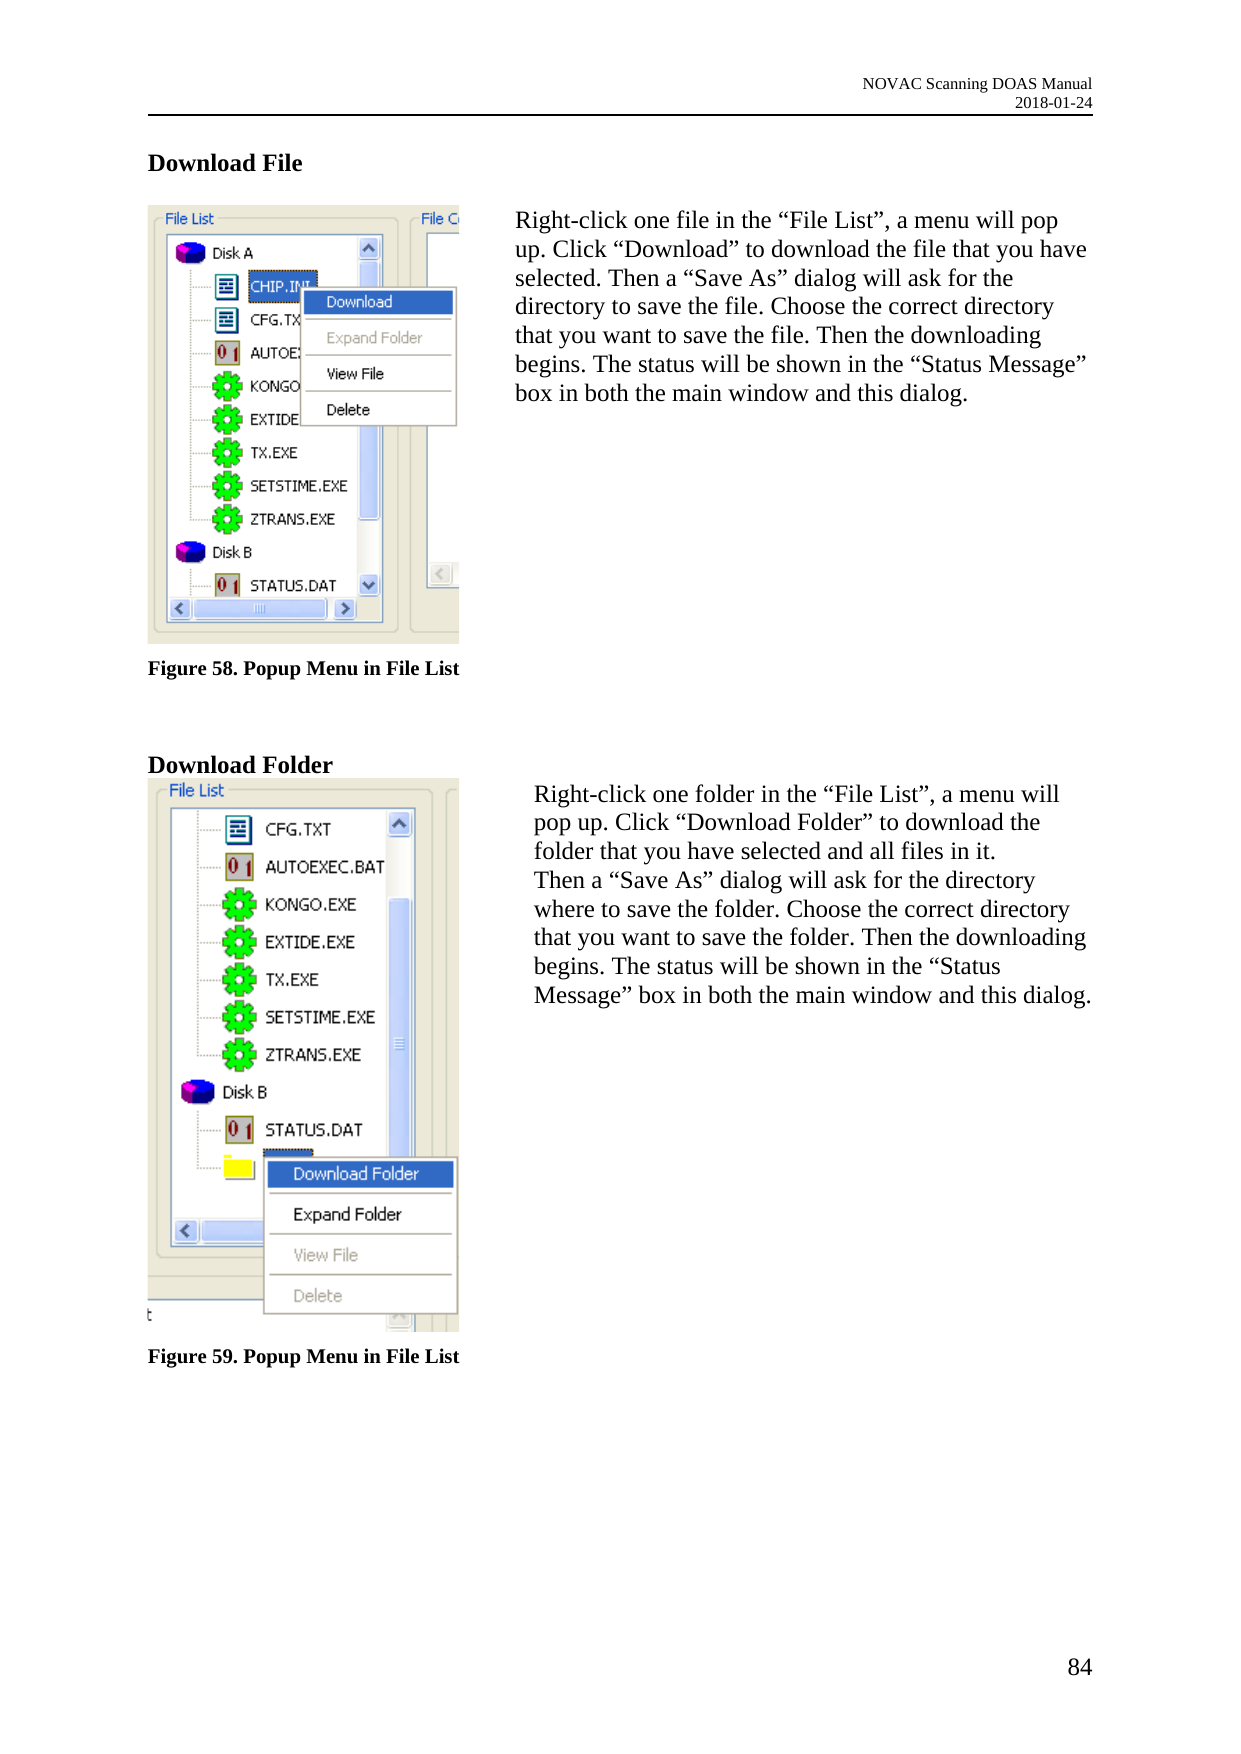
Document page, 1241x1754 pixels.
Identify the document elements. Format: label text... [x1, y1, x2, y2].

subtitle Download Folder [148, 750, 1093, 779]
table_header Figure 59. Popup Menu in File List [136, 779, 522, 1381]
table_header Right-click one file in the “File List”, a menu will pop up. Click “Download” to download the file that you have selected. Then a “Save As” dialog will ask for the directory to save the file. Choose the correct directory that you want to save the file. Then the downloading begins. The status will be shown in the “Status Message” box in both the main window and this dialog. [504, 205, 1104, 721]
table_header Right-click one folder in the “File List”, a menu will pop up. Click “Download Folder” to download the folder that you have selected and all files in it. Then a “Save As” dialog will ask for the directory where to save the folder. Choose the correct directory that you want to save the folder. Then the downloading begins. The status will be shown in the “Status Message” box in both the main window and this dialog. [523, 779, 1104, 1381]
table_header Figure 58. Popup Menu in File List [136, 205, 504, 721]
picture [147, 205, 460, 644]
picture [147, 778, 460, 1332]
subtitle Download File [148, 148, 1093, 176]
